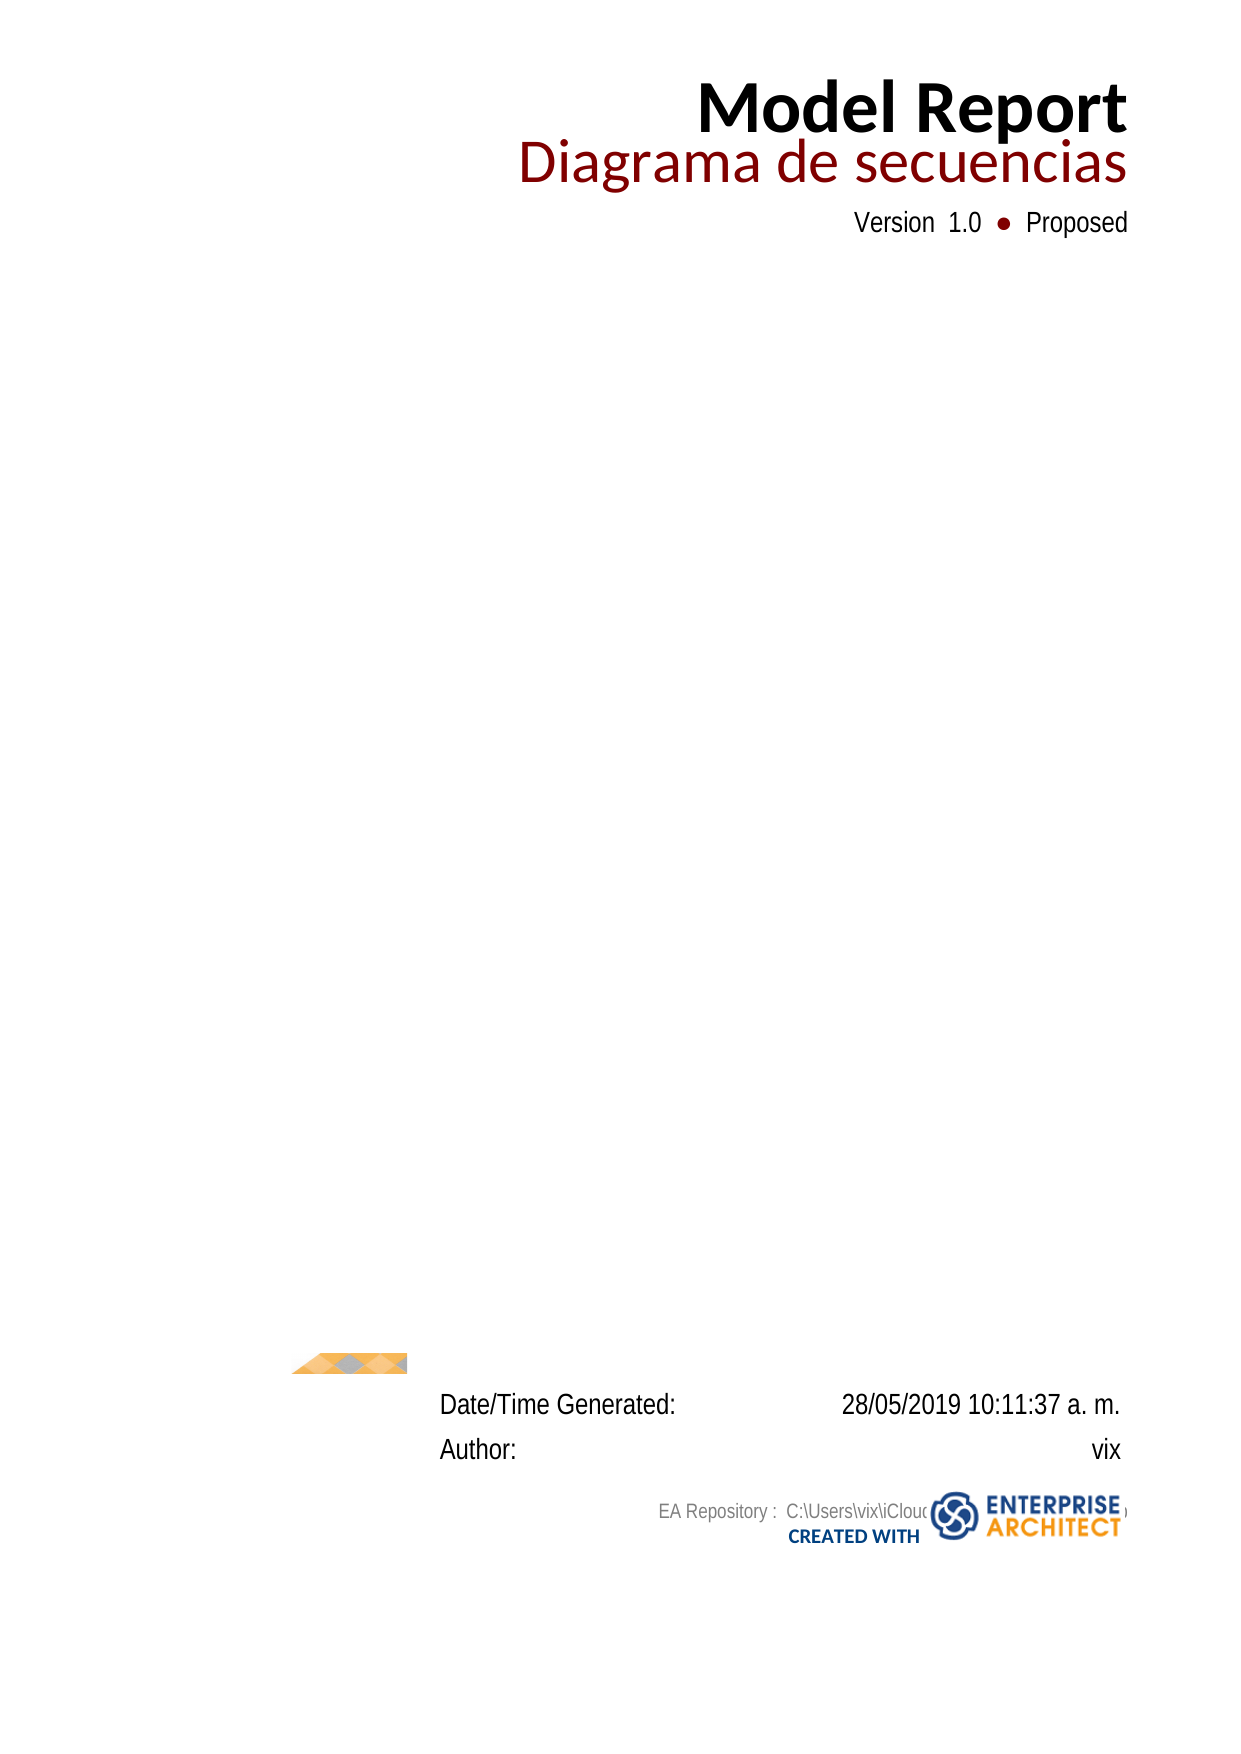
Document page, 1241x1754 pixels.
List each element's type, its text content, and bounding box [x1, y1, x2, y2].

table_cell EA Repository : C:\Users\vix\iCloudDrive\Enterprice\HCE.eap [113, 920, 1134, 1523]
table_cell [113, 1523, 1134, 1579]
picture [291, 1353, 408, 1374]
table_header Model Report Diagrama de secuencias Version 1.0 ● Proposed [113, 113, 1134, 920]
picture [926, 1487, 1125, 1543]
